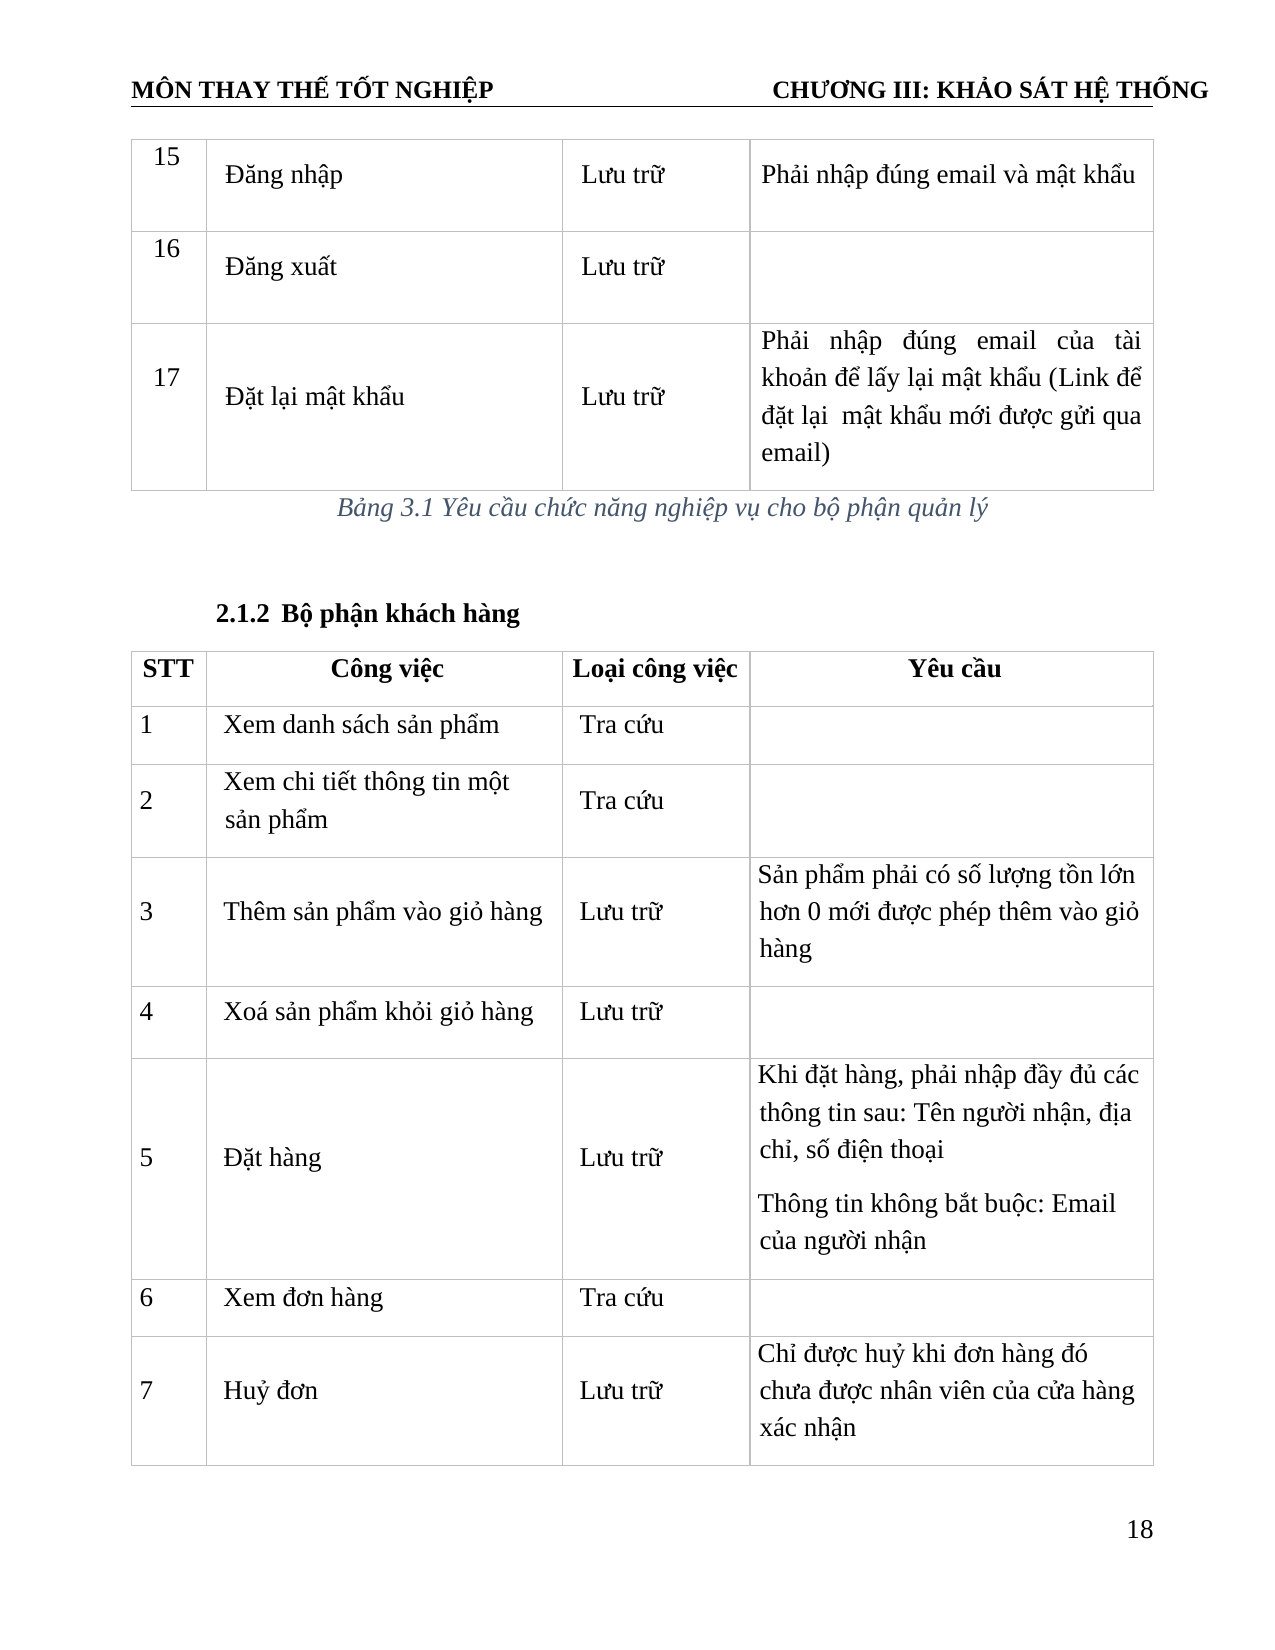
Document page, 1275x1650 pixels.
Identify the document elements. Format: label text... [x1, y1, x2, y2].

table_cell [751, 765, 1153, 857]
table_cell [751, 1280, 1153, 1336]
table_cell Chỉ được huỷ khi đơn hàng đó chưa được nhân viên của cửa hàng xác nhận [751, 1337, 1153, 1465]
table_header STT [132, 652, 206, 706]
table_cell Đăng nhập [207, 140, 562, 231]
table_cell 1 [132, 707, 206, 764]
table_cell 3 [132, 858, 206, 986]
table_cell [132, 324, 206, 490]
table_cell Tra cứu [563, 765, 749, 857]
table_header Công việc [207, 652, 562, 706]
table_cell Khi đặt hàng, phải nhập đầy đủ các thông tin sau: Tên người nhận, địa chỉ, số điện thoại Thông tin không bắt buộc: Email của người nhận [751, 1059, 1153, 1278]
table_cell 7 [132, 1337, 206, 1465]
table_cell Đặt hàng [207, 1059, 562, 1278]
table_cell Xem danh sách sản phẩm [207, 707, 562, 764]
table_cell [751, 232, 1153, 323]
table_cell Lưu trữ [563, 232, 749, 323]
table_cell Lưu trữ [563, 140, 749, 231]
table_cell Tra cứu [563, 707, 749, 764]
table_cell Tra cứu [563, 1280, 749, 1336]
table_cell Xoá sản phẩm khỏi giỏ hàng [207, 987, 562, 1058]
table_cell Lưu trữ [563, 1059, 749, 1278]
table_cell [132, 140, 206, 231]
table_cell Lưu trữ [563, 858, 749, 986]
table_cell Lưu trữ [563, 324, 749, 490]
list Bộ phận khách hàng [216, 597, 1153, 628]
table_cell Xem đơn hàng [207, 1280, 562, 1336]
table_cell Đặt lại mật khẩu [207, 324, 562, 490]
table_header Yêu cầu [751, 652, 1153, 706]
table_cell Phải nhập đúng email của tài khoản để lấy lại mật khẩu (Link để đặt lại mật khẩu mới được gửi qua email) [751, 324, 1153, 490]
table_cell [751, 987, 1153, 1058]
table_cell Xem chi tiết thông tin một sản phẩm [207, 765, 562, 857]
table_cell Huỷ đơn [207, 1337, 562, 1465]
table_cell [132, 232, 206, 323]
table_cell Sản phẩm phải có số lượng tồn lớn hơn 0 mới được phép thêm vào giỏ hàng [751, 858, 1153, 986]
table_cell 4 [132, 987, 206, 1058]
table_cell Đăng xuất [207, 232, 562, 323]
table_cell Thêm sản phẩm vào giỏ hàng [207, 858, 562, 986]
table_cell Phải nhập đúng email và mật khẩu [751, 140, 1153, 231]
table_cell 5 [132, 1059, 206, 1278]
table_cell 2 [132, 765, 206, 857]
table_cell Lưu trữ [563, 1337, 749, 1465]
table_header Loại công việc [563, 652, 749, 706]
table_cell Lưu trữ [563, 987, 749, 1058]
text Bảng 3.1 Yêu cầu chức năng nghiệp vụ cho bộ phận quản lý [174, 491, 1153, 522]
table_cell 6 [132, 1280, 206, 1336]
table_cell [751, 707, 1153, 764]
